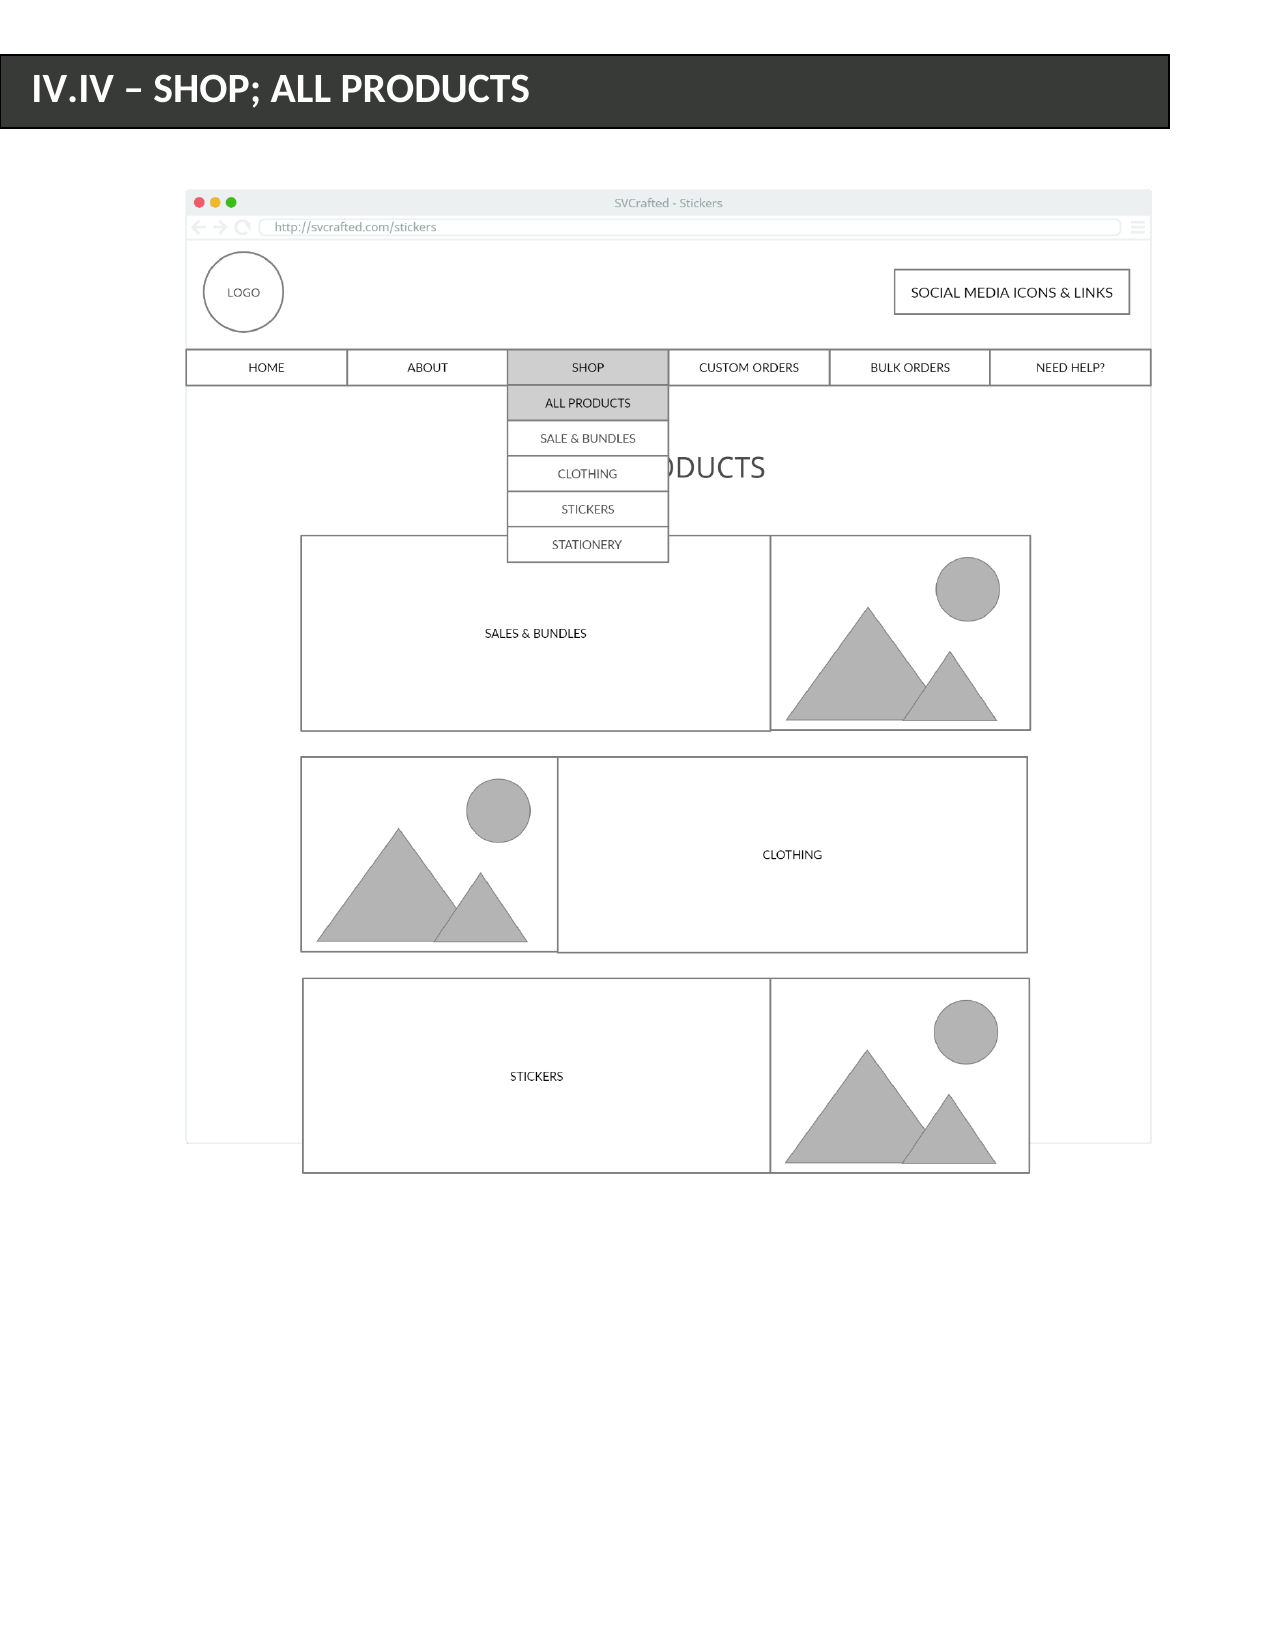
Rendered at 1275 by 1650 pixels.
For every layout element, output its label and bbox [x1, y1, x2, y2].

picture [176, 180, 1156, 1179]
